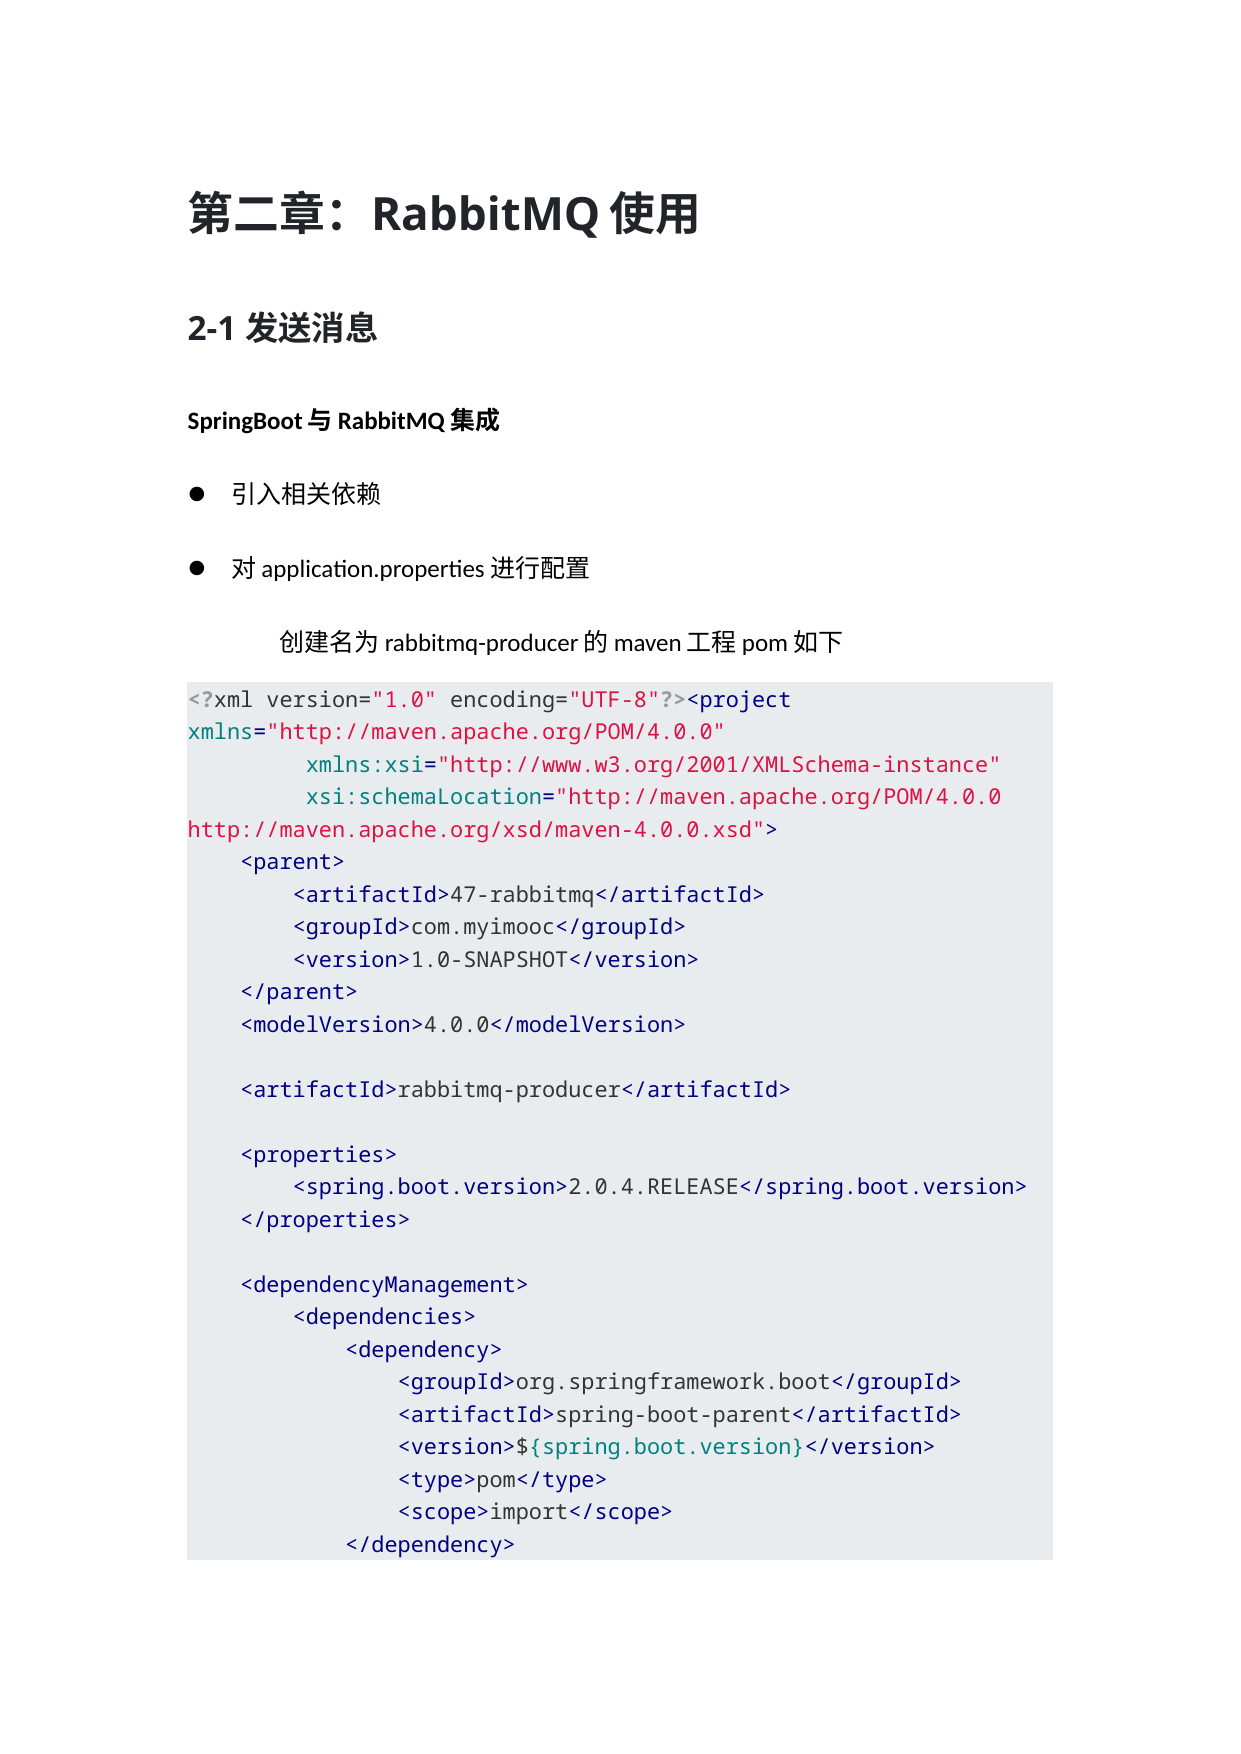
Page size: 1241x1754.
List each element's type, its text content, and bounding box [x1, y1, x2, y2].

text </dependency> [187, 1527, 1053, 1560]
subtitle 第二章：RabbitMQ使用 [187, 162, 1053, 259]
subtitle 2-1 发送消息 [187, 294, 1053, 359]
text xsi:schemaLocation="http://maven.apache.org/POM/4.0.0 http://maven.apache.org/xsd/maven-4.0.0.xsd"> [187, 780, 1053, 845]
text <?xml version="1.0" encoding="UTF-8"?><project xmlns="http://maven.apache.org/POM/4.0.0" [187, 682, 1053, 747]
list 对application.properties进行配置 [187, 534, 1053, 599]
text 创建名为rabbitmq-producer的maven工程pom如下 [187, 608, 1053, 673]
text </parent> [187, 975, 1053, 1007]
text <parent> [187, 845, 1053, 877]
text <dependencyManagement> [187, 1267, 1053, 1300]
text <spring.boot.version>2.0.4.RELEASE</spring.boot.version> [187, 1170, 1053, 1202]
text <dependency> [187, 1332, 1053, 1365]
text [187, 1365, 1053, 1397]
text <properties> [187, 1137, 1053, 1170]
text xmlns:xsi="http://www.w3.org/2001/XMLSchema-instance" [187, 747, 1053, 780]
text SpringBoot与RabbitMQ集成 [187, 386, 1053, 451]
text </properties> [187, 1202, 1053, 1235]
text <artifactId>47-rabbitmq</artifactId> [187, 877, 1053, 910]
text <dependencies> [187, 1300, 1053, 1332]
text <scope>import</scope> [187, 1495, 1053, 1527]
text <artifactId>spring-boot-parent</artifactId> [187, 1397, 1053, 1430]
text <modelVersion>4.0.0</modelVersion> [187, 1007, 1053, 1040]
list 引入相关依赖 [187, 460, 1053, 525]
text <version>1.0-SNAPSHOT</version> [187, 942, 1053, 975]
text <type>pom</type> [187, 1462, 1053, 1495]
text <version>${spring.boot.version}</version> [187, 1430, 1053, 1462]
text <artifactId>rabbitmq-producer</artifactId> [187, 1072, 1053, 1105]
text <groupId>com.myimooc</groupId> [187, 910, 1053, 942]
